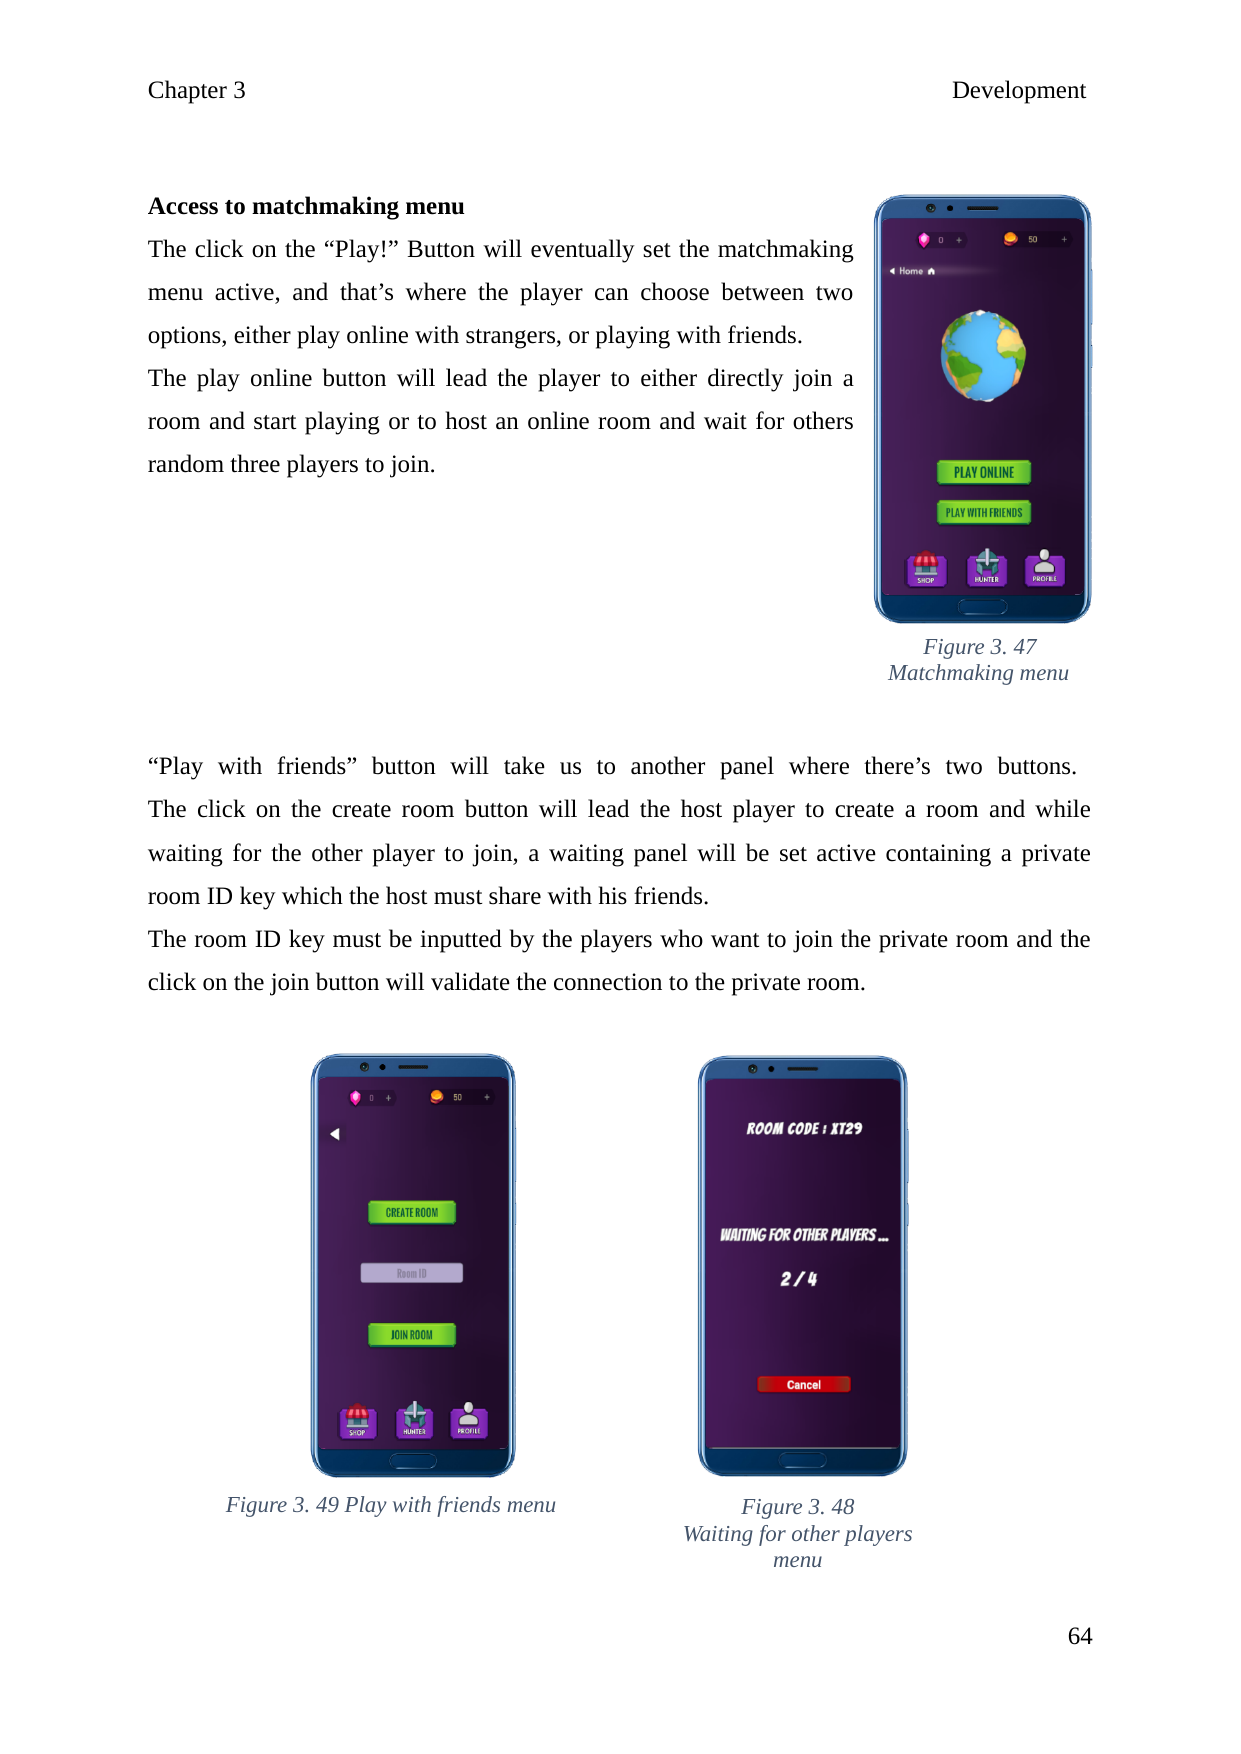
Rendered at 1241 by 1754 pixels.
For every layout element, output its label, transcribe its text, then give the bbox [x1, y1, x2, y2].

text Figure 3. 49 Play with friends menu [148, 1492, 1092, 1518]
picture [873, 194, 1093, 624]
picture [697, 1055, 909, 1477]
text The room ID key must be inputted by the players who want to join the private room and the click on the join button will validate the connection to the private room. [148, 924, 1092, 996]
picture [310, 1053, 517, 1478]
text Access to matchmaking menu [148, 191, 1092, 219]
text The play online button will lead the player to either directly join a room and start playing or to host an online room and wait for others random three players to join. [148, 363, 873, 478]
text The click on the “Play!” Button will eventually set the matchmaking menu active, and that’s where the player can choose between two options, either play online with strangers, or playing with friends. [148, 234, 873, 349]
text “Play with friends” button will take us to another panel where there’s two buttons. The click on the create room button will lead the host player to create a room and while waiting for the other player to join, a waiting panel will be set active containing a private room ID key which the host must share with his friends. [148, 751, 1092, 909]
